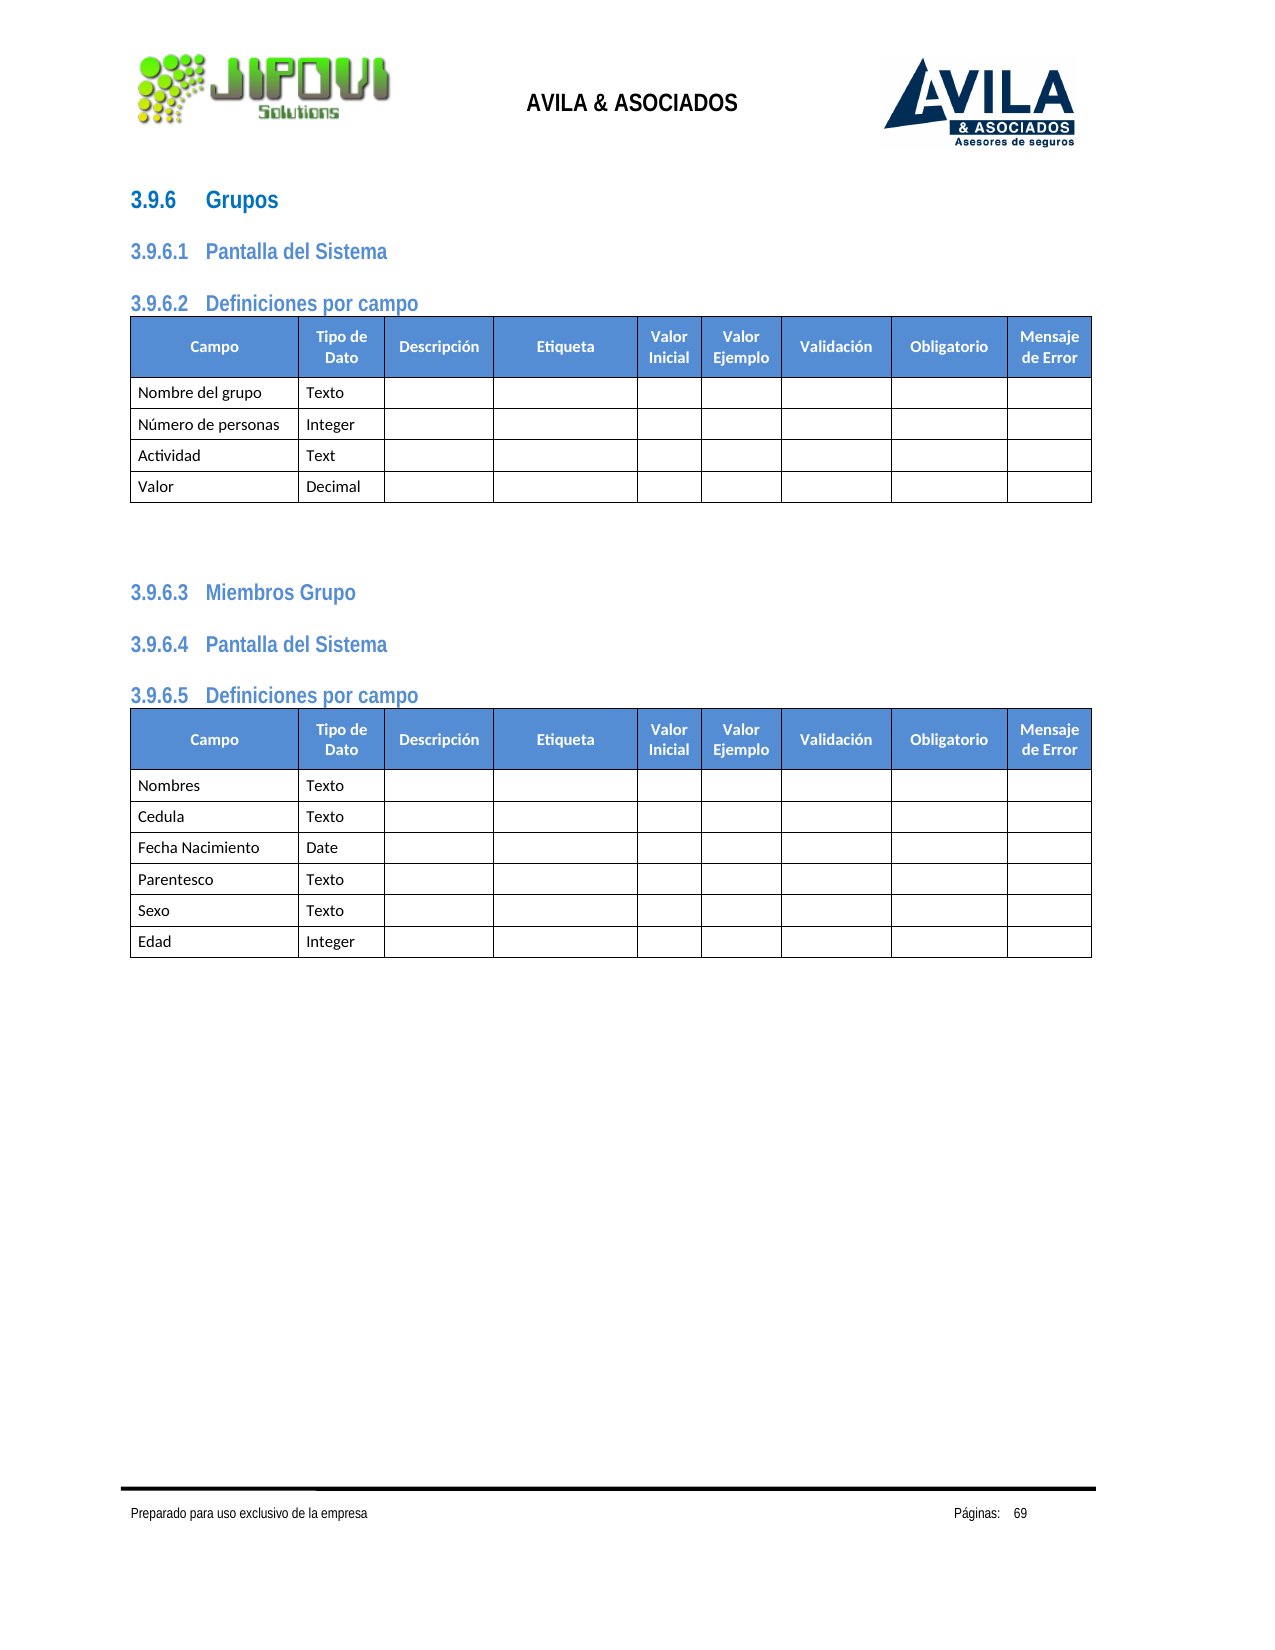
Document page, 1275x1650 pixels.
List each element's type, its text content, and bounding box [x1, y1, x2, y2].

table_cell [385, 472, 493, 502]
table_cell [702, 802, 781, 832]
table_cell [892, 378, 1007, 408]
subtitle Definiciones por campo [131, 682, 1092, 708]
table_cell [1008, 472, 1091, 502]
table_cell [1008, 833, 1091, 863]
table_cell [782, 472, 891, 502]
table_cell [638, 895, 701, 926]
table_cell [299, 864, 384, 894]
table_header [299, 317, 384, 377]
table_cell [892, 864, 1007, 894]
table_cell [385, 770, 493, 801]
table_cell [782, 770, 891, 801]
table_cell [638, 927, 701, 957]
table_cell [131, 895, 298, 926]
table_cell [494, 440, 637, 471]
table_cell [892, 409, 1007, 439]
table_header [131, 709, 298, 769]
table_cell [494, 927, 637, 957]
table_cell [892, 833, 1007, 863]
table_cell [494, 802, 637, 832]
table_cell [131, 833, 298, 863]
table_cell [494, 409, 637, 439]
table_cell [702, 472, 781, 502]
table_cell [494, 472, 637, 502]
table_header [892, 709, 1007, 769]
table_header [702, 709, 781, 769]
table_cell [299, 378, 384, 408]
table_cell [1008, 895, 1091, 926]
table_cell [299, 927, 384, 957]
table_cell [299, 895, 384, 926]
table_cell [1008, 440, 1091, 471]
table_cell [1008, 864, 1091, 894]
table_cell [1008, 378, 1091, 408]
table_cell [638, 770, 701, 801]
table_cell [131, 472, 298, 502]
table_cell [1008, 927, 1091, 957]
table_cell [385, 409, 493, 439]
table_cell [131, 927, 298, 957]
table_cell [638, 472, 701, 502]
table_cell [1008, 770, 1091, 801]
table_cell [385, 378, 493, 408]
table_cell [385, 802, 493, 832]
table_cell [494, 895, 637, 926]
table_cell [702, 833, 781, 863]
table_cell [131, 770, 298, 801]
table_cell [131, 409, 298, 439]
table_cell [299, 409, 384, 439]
subtitle Definiciones por campo [131, 289, 1092, 316]
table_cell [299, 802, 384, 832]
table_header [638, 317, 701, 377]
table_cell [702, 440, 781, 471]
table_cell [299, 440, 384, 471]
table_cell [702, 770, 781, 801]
picture [131, 47, 394, 128]
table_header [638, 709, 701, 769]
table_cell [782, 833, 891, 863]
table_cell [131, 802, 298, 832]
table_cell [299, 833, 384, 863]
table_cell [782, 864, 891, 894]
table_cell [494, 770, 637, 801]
subtitle Pantalla del Sistema [131, 238, 1092, 264]
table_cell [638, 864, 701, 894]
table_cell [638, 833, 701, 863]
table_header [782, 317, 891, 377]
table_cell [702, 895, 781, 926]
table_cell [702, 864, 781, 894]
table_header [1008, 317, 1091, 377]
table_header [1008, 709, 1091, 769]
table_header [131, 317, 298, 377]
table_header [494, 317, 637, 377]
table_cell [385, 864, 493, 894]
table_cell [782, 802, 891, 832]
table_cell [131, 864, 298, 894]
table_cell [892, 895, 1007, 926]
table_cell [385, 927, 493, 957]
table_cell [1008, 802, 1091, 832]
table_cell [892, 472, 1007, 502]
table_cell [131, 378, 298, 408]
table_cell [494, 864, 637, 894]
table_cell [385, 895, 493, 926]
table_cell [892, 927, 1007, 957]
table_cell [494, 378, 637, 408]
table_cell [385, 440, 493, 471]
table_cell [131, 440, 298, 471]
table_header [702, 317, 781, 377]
subtitle Miembros Grupo [131, 579, 1092, 606]
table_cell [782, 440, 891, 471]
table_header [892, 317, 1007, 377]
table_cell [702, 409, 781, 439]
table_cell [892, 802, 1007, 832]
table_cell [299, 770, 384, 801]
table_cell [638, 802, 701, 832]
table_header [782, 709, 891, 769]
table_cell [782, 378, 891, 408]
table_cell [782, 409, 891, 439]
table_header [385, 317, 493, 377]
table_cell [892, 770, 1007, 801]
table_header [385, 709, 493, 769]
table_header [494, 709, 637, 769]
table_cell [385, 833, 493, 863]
subtitle Grupos [131, 184, 1092, 213]
picture [881, 57, 1077, 148]
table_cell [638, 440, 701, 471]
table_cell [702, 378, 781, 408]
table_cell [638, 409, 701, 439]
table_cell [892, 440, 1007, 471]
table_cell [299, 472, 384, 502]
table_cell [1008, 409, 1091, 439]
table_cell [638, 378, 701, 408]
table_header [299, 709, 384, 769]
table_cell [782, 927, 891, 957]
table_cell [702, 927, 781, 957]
subtitle Pantalla del Sistema [131, 631, 1092, 657]
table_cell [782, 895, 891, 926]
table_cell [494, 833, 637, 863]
